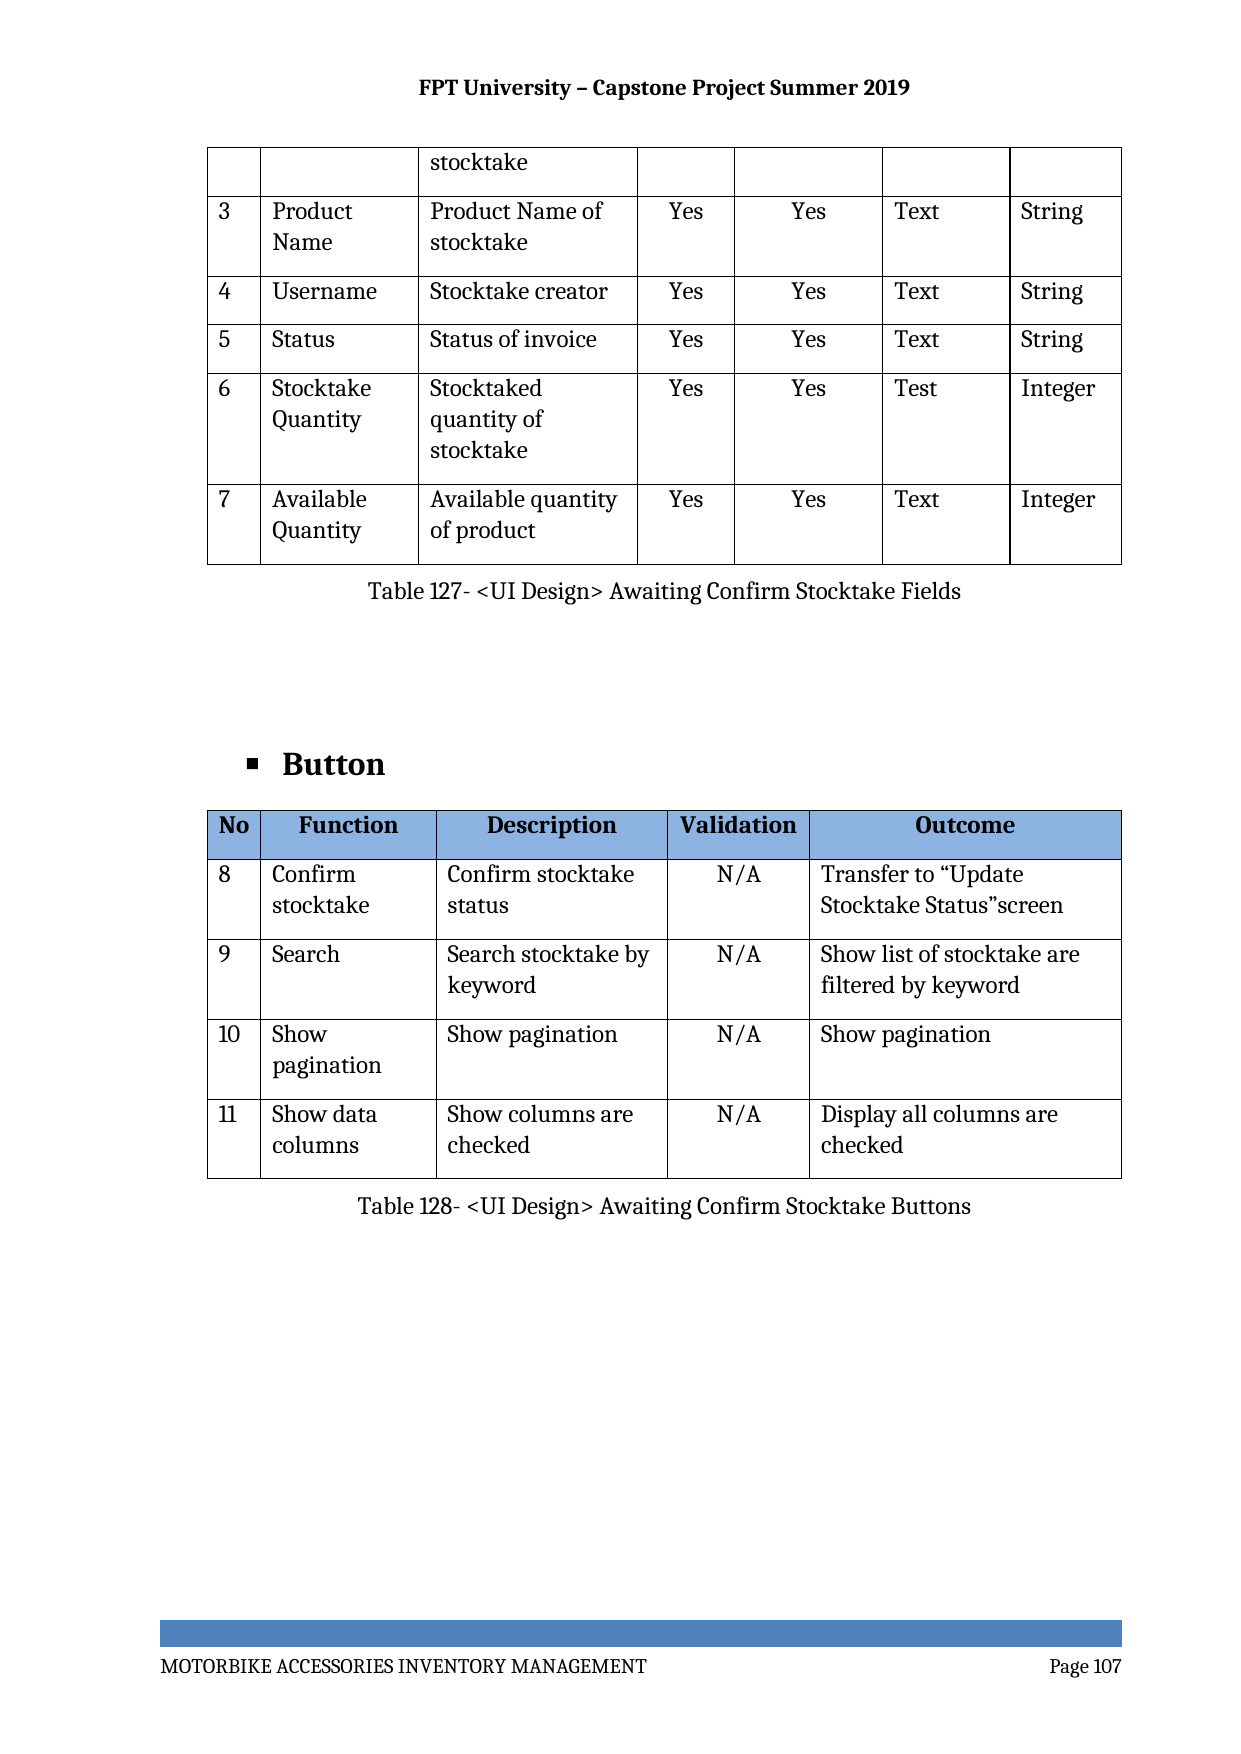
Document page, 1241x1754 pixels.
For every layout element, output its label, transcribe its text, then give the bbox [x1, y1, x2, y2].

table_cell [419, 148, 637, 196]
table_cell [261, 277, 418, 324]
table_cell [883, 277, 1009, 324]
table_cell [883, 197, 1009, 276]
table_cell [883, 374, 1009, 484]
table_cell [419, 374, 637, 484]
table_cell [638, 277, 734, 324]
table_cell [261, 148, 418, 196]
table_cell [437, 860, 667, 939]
list Button [244, 746, 1122, 784]
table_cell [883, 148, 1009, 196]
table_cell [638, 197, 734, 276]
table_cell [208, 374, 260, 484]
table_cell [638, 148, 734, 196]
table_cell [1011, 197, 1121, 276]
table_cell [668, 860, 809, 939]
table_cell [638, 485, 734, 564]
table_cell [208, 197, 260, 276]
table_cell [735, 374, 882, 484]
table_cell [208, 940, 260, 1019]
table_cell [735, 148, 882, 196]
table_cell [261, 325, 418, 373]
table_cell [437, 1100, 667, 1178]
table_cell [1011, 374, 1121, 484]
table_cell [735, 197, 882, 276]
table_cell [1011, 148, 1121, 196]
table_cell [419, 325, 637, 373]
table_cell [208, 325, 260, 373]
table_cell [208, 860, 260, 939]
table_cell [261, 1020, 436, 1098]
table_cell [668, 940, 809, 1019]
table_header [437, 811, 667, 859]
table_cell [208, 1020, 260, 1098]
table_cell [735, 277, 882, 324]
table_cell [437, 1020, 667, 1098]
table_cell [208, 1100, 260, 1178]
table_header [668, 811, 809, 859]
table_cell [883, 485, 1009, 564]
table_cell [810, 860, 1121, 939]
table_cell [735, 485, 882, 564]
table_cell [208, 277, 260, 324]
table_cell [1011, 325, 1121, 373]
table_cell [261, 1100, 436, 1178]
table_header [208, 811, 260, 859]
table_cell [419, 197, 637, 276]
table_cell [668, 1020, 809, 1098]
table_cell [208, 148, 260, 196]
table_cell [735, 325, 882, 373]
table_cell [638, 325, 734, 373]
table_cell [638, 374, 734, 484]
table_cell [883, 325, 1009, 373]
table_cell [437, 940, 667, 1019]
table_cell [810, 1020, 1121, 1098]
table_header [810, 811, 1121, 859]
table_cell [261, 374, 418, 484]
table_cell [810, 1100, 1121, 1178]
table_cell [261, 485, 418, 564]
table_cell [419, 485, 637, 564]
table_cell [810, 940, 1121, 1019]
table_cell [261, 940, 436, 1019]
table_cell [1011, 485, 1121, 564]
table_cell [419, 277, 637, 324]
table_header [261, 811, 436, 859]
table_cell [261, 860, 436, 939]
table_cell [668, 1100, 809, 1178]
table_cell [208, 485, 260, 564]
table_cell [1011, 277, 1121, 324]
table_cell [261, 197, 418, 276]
